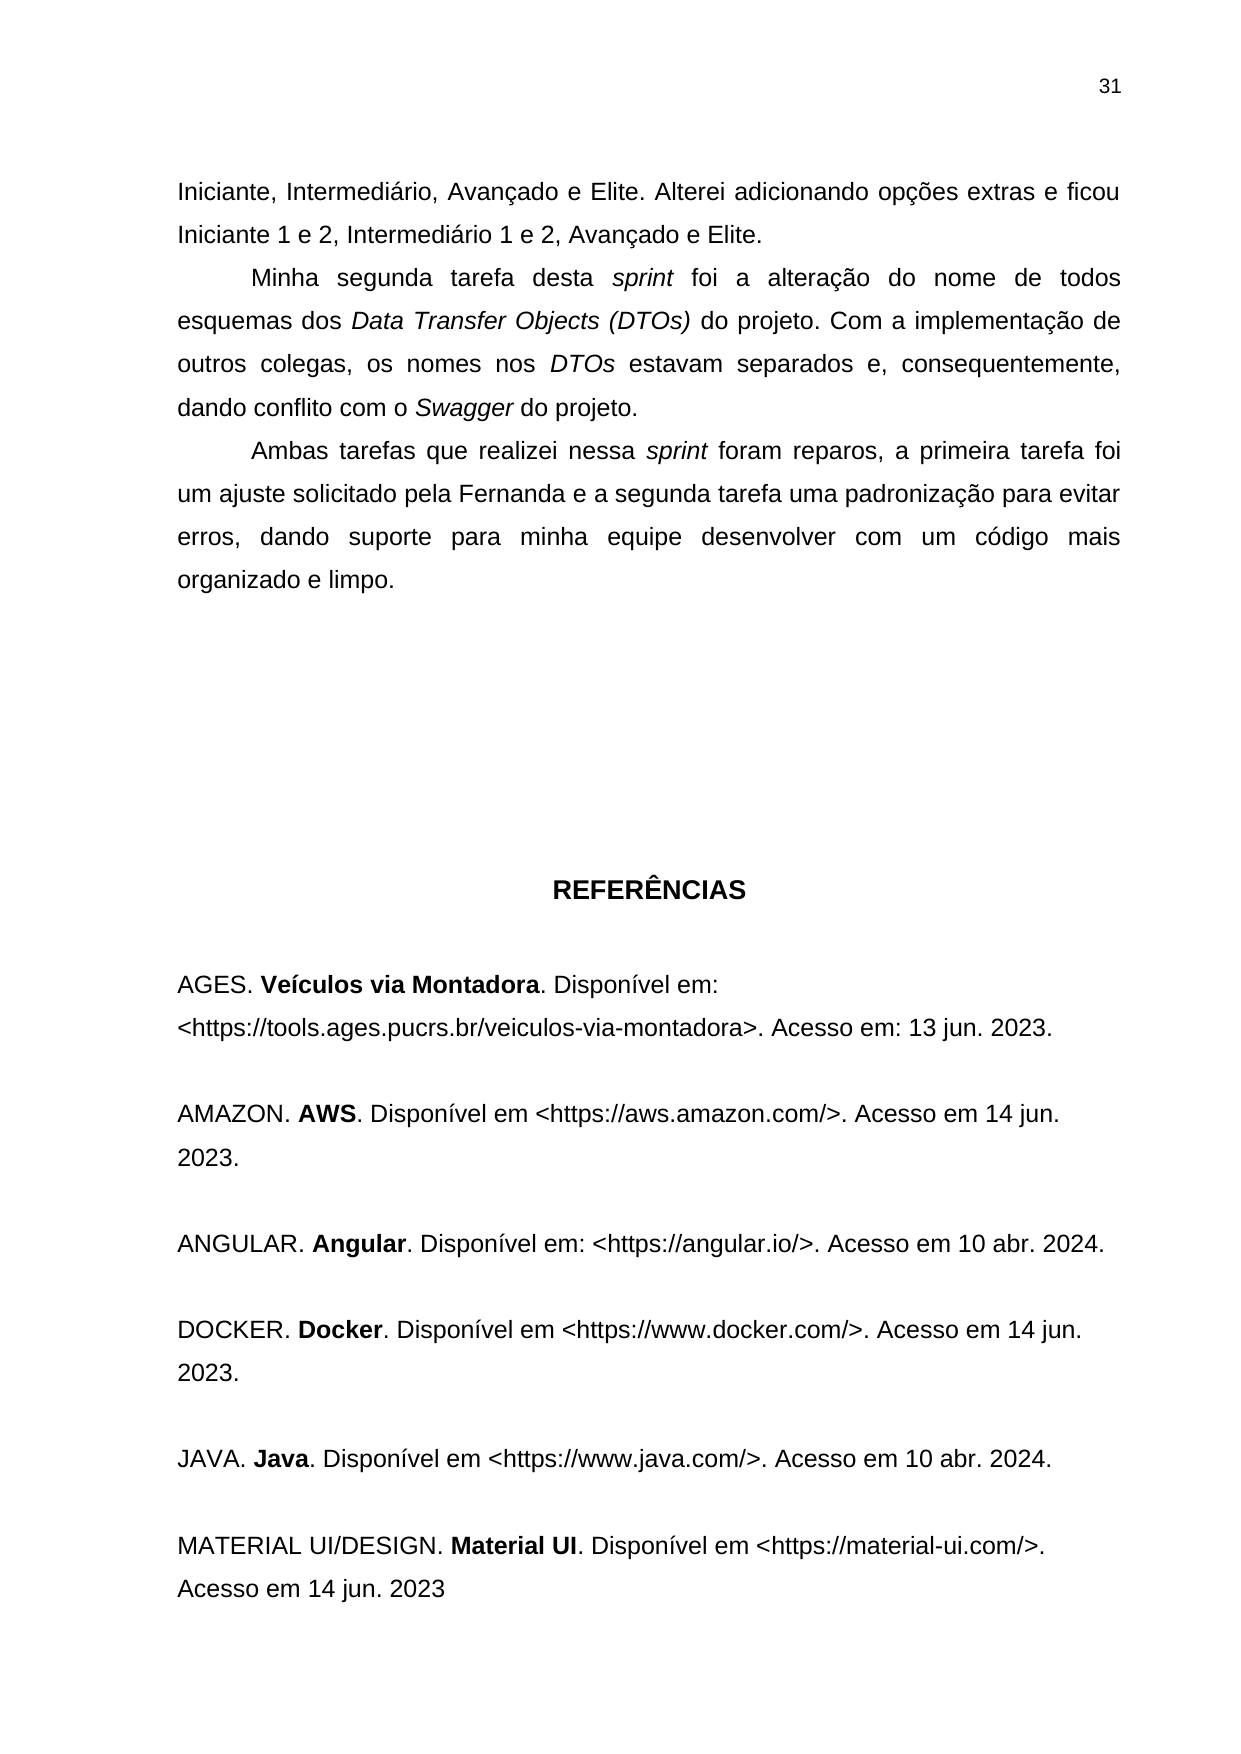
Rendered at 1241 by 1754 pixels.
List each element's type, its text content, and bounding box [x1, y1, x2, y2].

list Ambas tarefas que realizei nessa sprint foram reparos, a primeira tarefa foi um ajuste solicitado pela Fernanda e a segunda tarefa uma padronização para evitar erros, dando suporte para minha equipe desenvolver com um código mais organizado e limpo. [177, 436, 1122, 594]
text JAVA. Java. Disponível em <https://www.java.com/>. Acesso em 10 abr. 2024. [177, 1444, 1122, 1473]
text AGES. Veículos via Montadora. Disponível em: <https://tools.ages.pucrs.br/veiculos-via-montadora>. Acesso em: 13 jun. 2023. [177, 970, 1122, 1042]
subtitle REFERÊNCIAS [177, 874, 1122, 905]
text AMAZON. AWS. Disponível em <https://aws.amazon.com/>. Acesso em 14 jun. 2023. [177, 1099, 1122, 1171]
text ANGULAR. Angular. Disponível em: <https://angular.io/>. Acesso em 10 abr. 2024. [177, 1229, 1122, 1258]
list Minha segunda tarefa desta sprint foi a alteração do nome de todos esquemas dos Data Transfer Objects (DTOs) do projeto. Com a implementação de outros colegas, os nomes nos DTOs estavam separados e, consequentemente, dando conflito com o Swagger do projeto. [177, 263, 1122, 421]
text DOCKER. Docker. Disponível em <https://www.docker.com/>. Acesso em 14 jun. 2023. [177, 1315, 1122, 1387]
text MATERIAL UI/DESIGN. Material UI. Disponível em <https://material-ui.com/>. Acesso em 14 jun. 2023 [177, 1531, 1122, 1603]
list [177, 177, 1122, 249]
